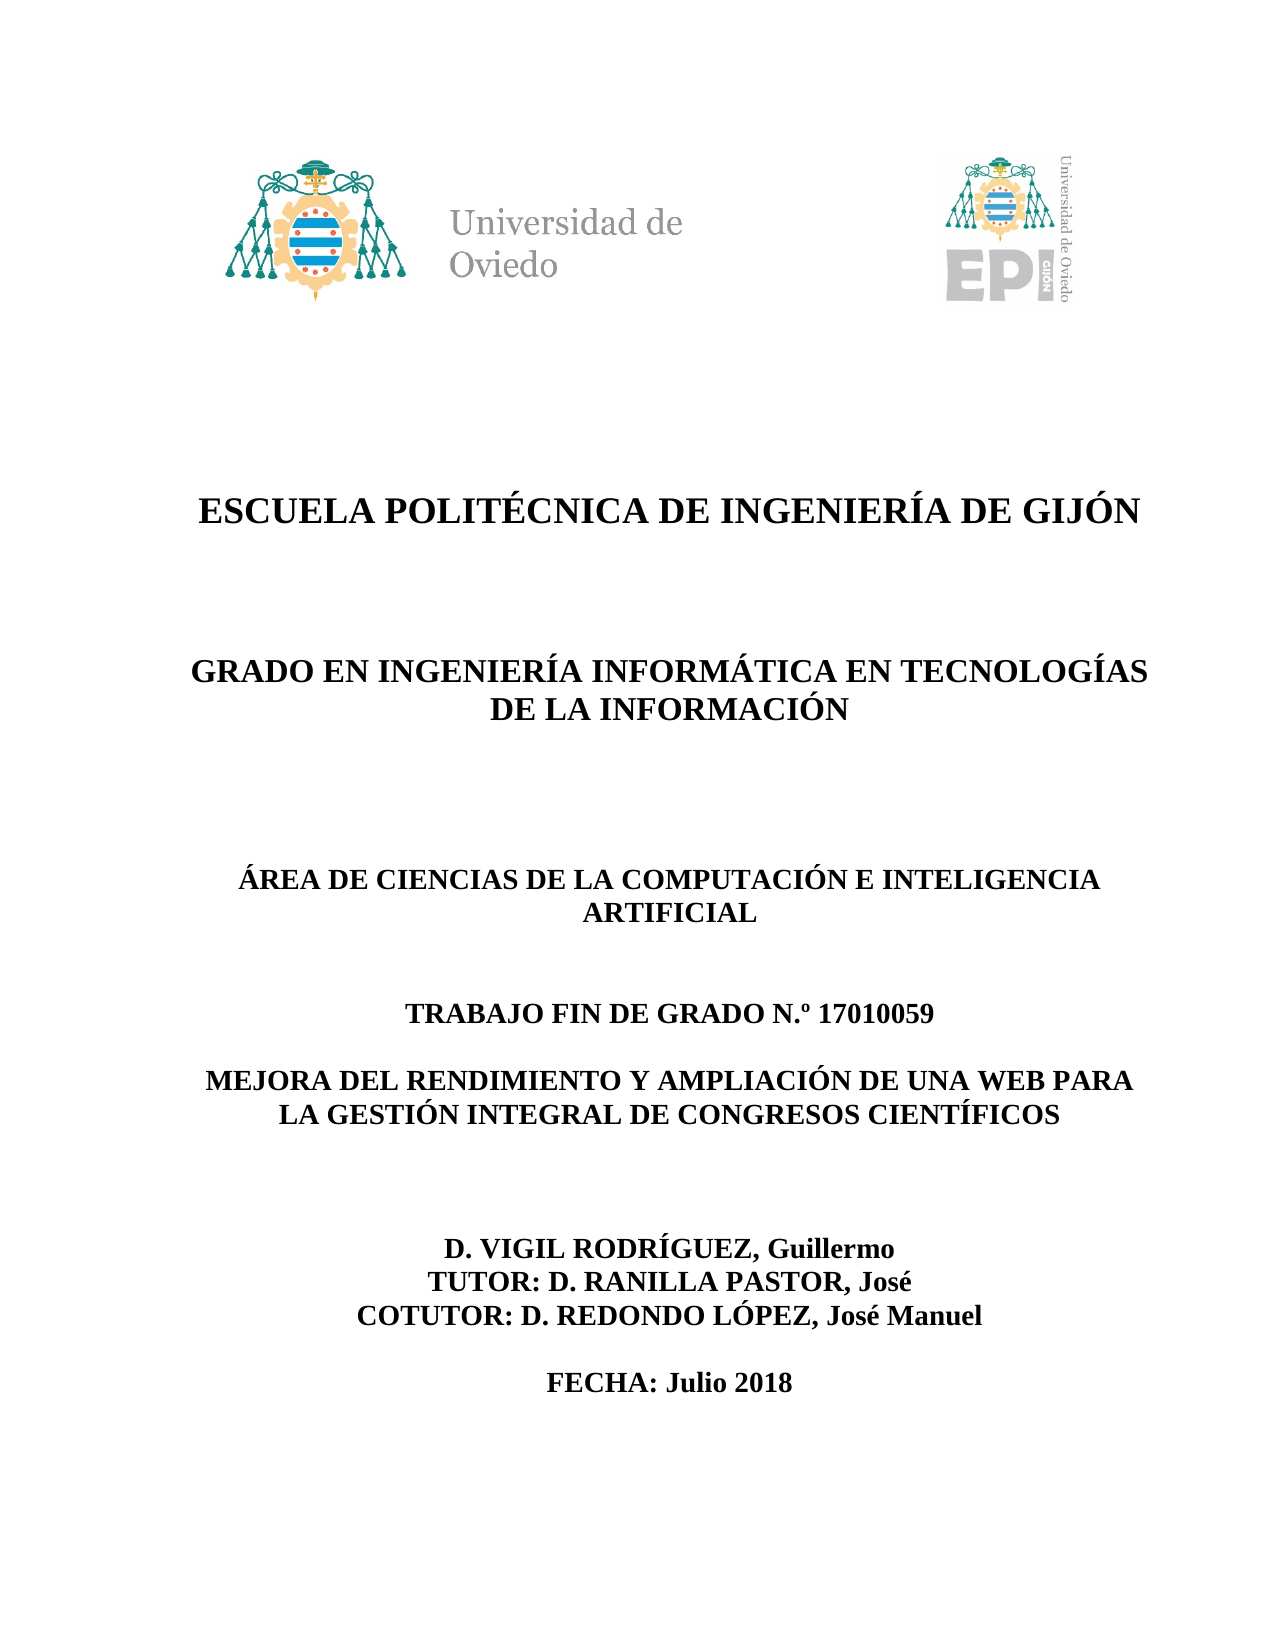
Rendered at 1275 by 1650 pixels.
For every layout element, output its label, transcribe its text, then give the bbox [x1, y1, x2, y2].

picture [937, 150, 1079, 307]
text TRABAJO FIN DE GRADO N.º 17010059 [187, 996, 1152, 1030]
text D. VIGIL RODRÍGUEZ, Guillermo [187, 1231, 1152, 1264]
text MEJORA DEL RENDIMIENTO Y AMPLIACIÓN DE UNA WEB PARA LA GESTIÓN INTEGRAL DE CONGRESOS CIENTÍFICOS [187, 1063, 1152, 1130]
text COTUTOR: D. REDONDO LÓPEZ, José Manuel [187, 1298, 1152, 1332]
text ESCUELA POLITÉCNICA DE INGENIERÍA DE GIJÓN [187, 488, 1152, 531]
text FECHA: Julio 2018 [187, 1365, 1152, 1399]
text ÁREA DE CIENCIAS DE LA COMPUTACIÓN E INTELIGENCIA ARTIFICIAL [187, 862, 1152, 929]
text TUTOR: D. RANILLA PASTOR, José [187, 1264, 1152, 1298]
text GRADO EN INGENIERÍA INFORMÁTICA EN TECNOLOGÍAS DE LA INFORMACIÓN [187, 651, 1152, 728]
picture [187, 150, 699, 307]
